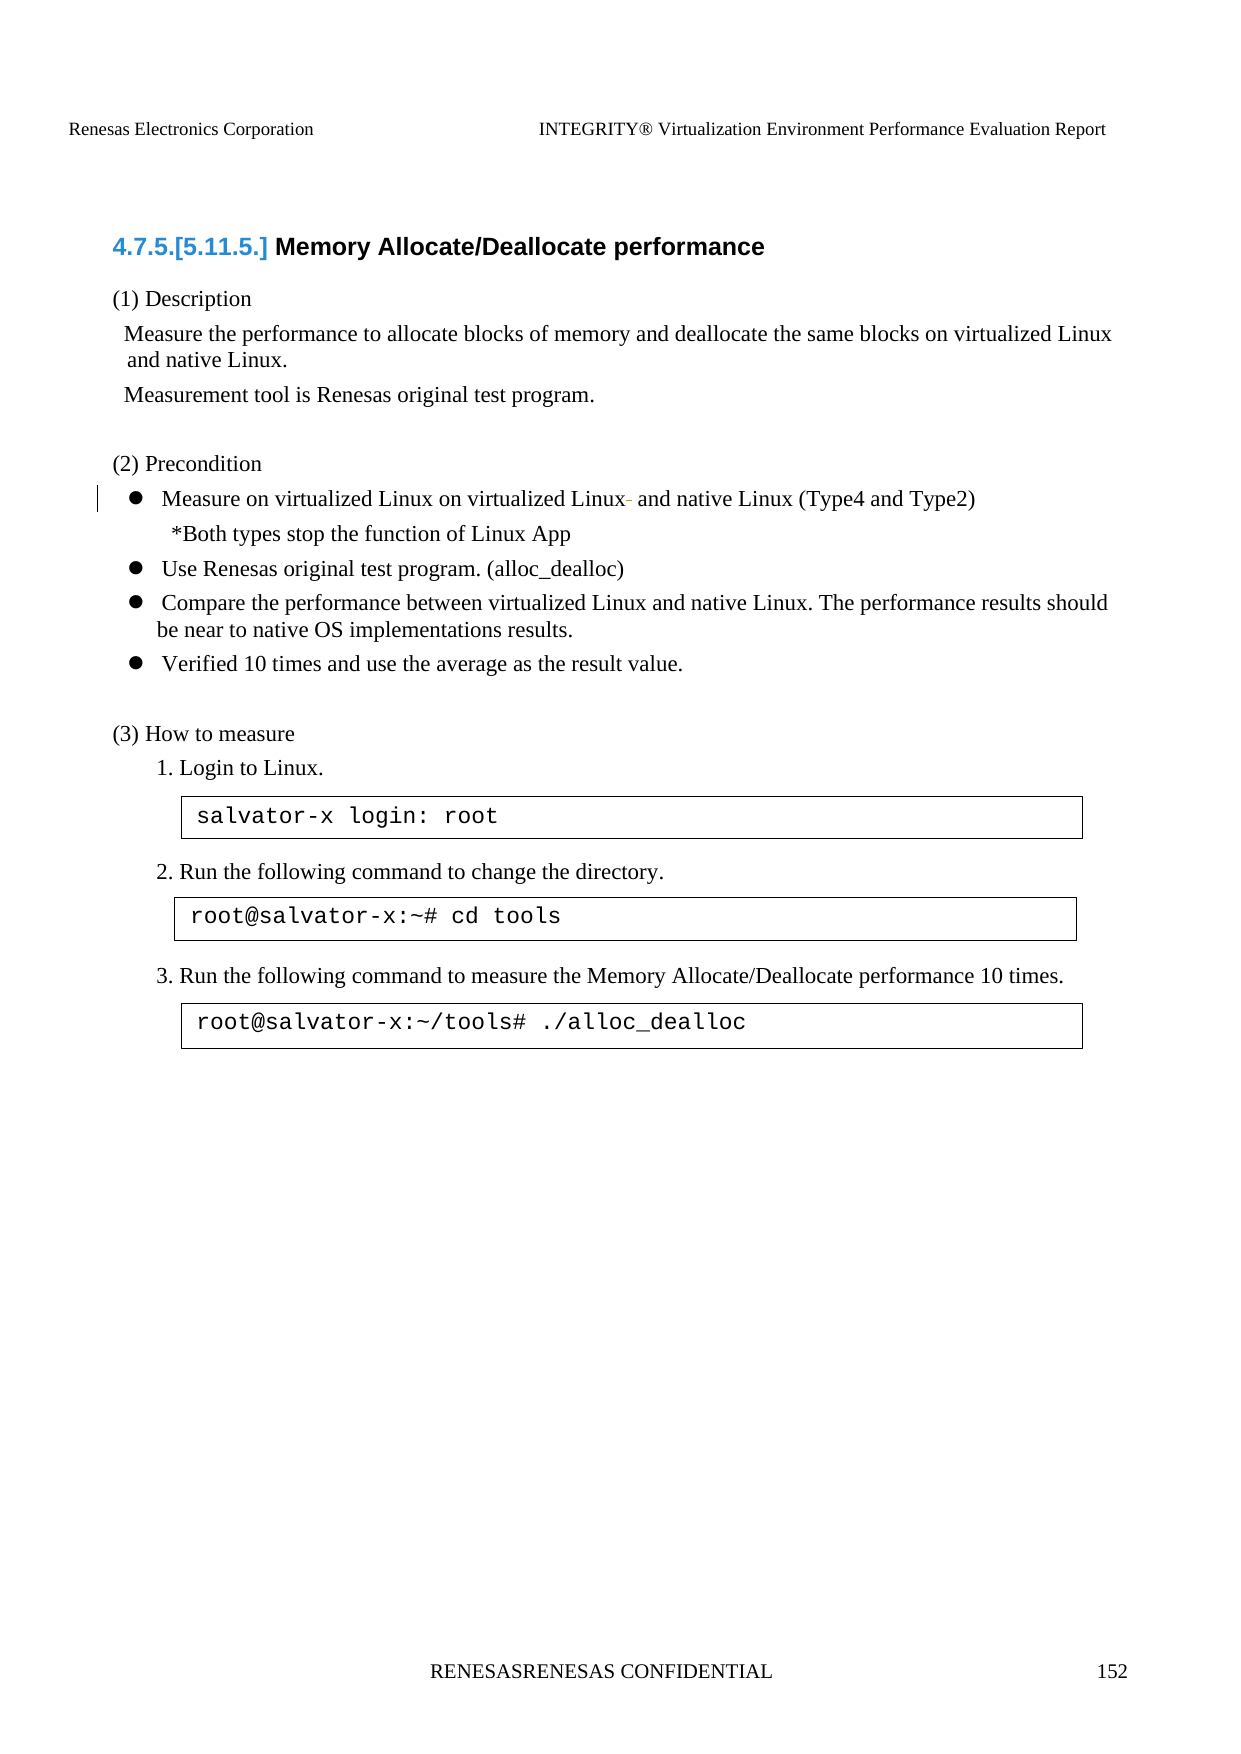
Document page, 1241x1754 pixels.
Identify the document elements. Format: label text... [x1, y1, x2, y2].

list Use Renesas original test program. (alloc_dealloc) [127, 554, 1128, 581]
list How to measure [112, 720, 1128, 746]
text *Both types stop the function of Linux App [171, 520, 1128, 546]
subtitle Memory Allocate/Deallocate performance [112, 232, 1128, 260]
list Description [112, 285, 1128, 312]
list Run the following command to measure the Memory Allocate/Deallocate performance 10 times. [156, 962, 1128, 989]
list Run the following command to change the directory. [156, 858, 1128, 885]
list Compare the performance between virtualized Linux and native Linux. The performance results should be near to native OS implementations results. [127, 589, 1128, 642]
text Measurement tool is Renesas original test program. [112, 381, 1128, 407]
list Measure on virtualized Linux on virtualized Linux and native Linux (Type4 and Type2) [127, 485, 1128, 512]
list Login to Linux. [156, 754, 1128, 781]
list Precondition [112, 451, 1128, 477]
text Measure the performance to allocate blocks of memory and deallocate the same blocks on virtualized Linux and native Linux. [124, 320, 1128, 373]
list Verified 10 times and use the average as the result value. [127, 650, 1128, 677]
